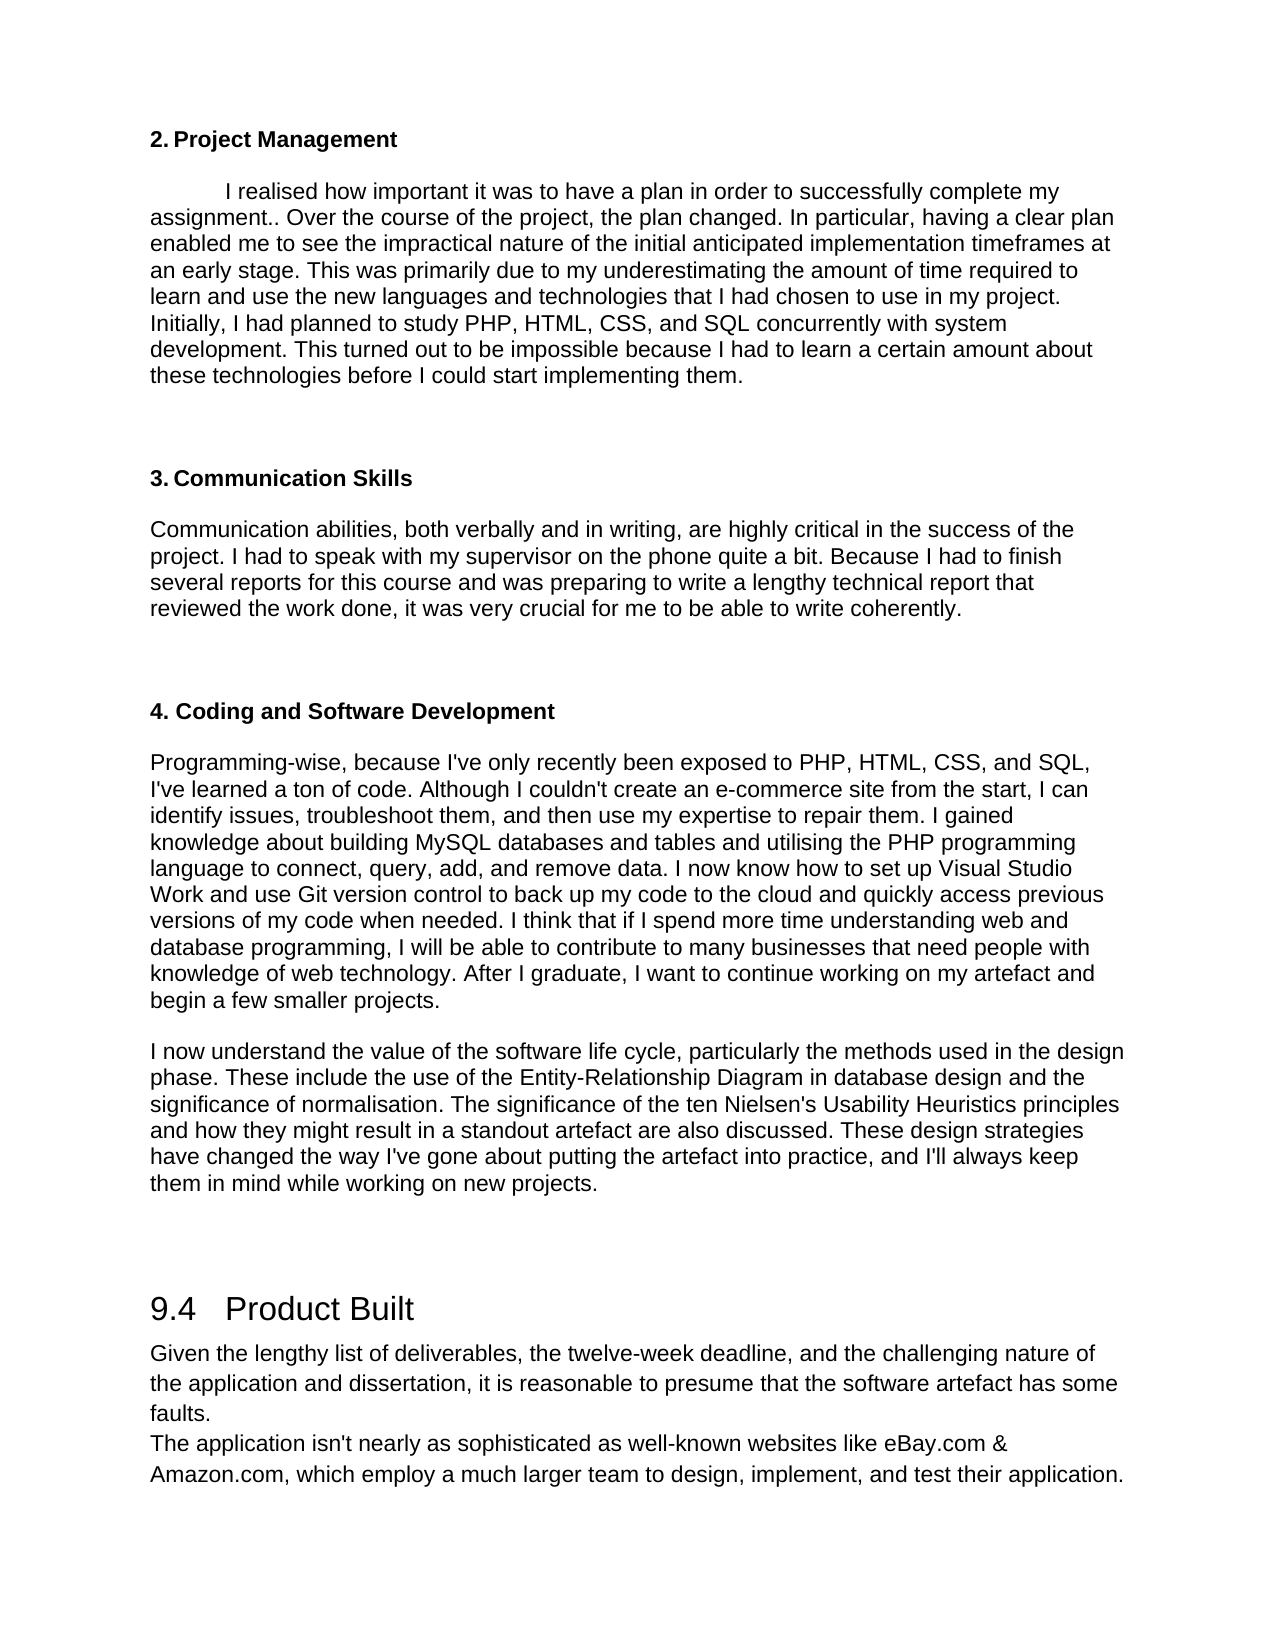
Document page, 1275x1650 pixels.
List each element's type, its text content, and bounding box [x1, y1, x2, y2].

text Communication abilities, both verbally and in writing, are highly critical in the success of the project. I had to speak with my supervisor on the phone quite a bit. Because I had to finish several reports for this course and was preparing to write a lengthy technical report that reviewed the work done, it was very crucial for me to be able to write coherently. [150, 516, 1125, 622]
text I realised how important it was to have a plan in order to successfully complete my assignment.. Over the course of the project, the plan changed. In particular, having a clear plan enabled me to see the impractical nature of the initial anticipated implementation timeframes at an early stage. This was primarily due to my underestimating the amount of time required to learn and use the new languages and technologies that I had chosen to use in my project. Initially, I had planned to study PHP, HTML, CSS, and SQL concurrently with system development. This turned out to be impossible because I had to learn a certain amount about these technologies before I could start implementing them. [150, 178, 1125, 388]
text Programming-wise, because I've only recently been exposed to PHP, HTML, CSS, and SQL, I've learned a ton of code. Although I couldn't create an e-commerce site from the start, I can identify issues, troubleshoot them, and then use my expertise to repair them. I gained knowledge about building MySQL databases and tables and utilising the PHP programming language to connect, query, add, and remove data. I now know how to set up Visual Studio Work and use Git version control to back up my code to the cloud and quickly access previous versions of my code when needed. I think that if I spend more time understanding web and database programming, I will be able to contribute to many businesses that need people with knowledge of web technology. After I graduate, I want to continue working on my artefact and begin a few smaller projects. [150, 749, 1125, 1013]
subtitle 9.4 Product Built [150, 1289, 1125, 1327]
text 3. Communication Skills [150, 465, 1125, 491]
text I now understand the value of the software life cycle, particularly the methods used in the design phase. These include the use of the Entity-Relationship Diagram in database design and the significance of normalisation. The significance of the ten Nielsen's Usability Heuristics principles and how they might result in a standout artefact are also discussed. These design strategies have changed the way I've gone about putting the artefact into practice, and I'll always keep them in mind while working on new projects. [150, 1038, 1125, 1196]
text Given the lengthy list of deliverables, the twelve-week deadline, and the challenging nature of the application and dissertation, it is reasonable to presume that the software artefact has some faults. [150, 1340, 1125, 1426]
text 4. Coding and Software Development [150, 698, 1125, 724]
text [150, 1430, 1125, 1487]
text 2. Project Management [150, 126, 1125, 153]
